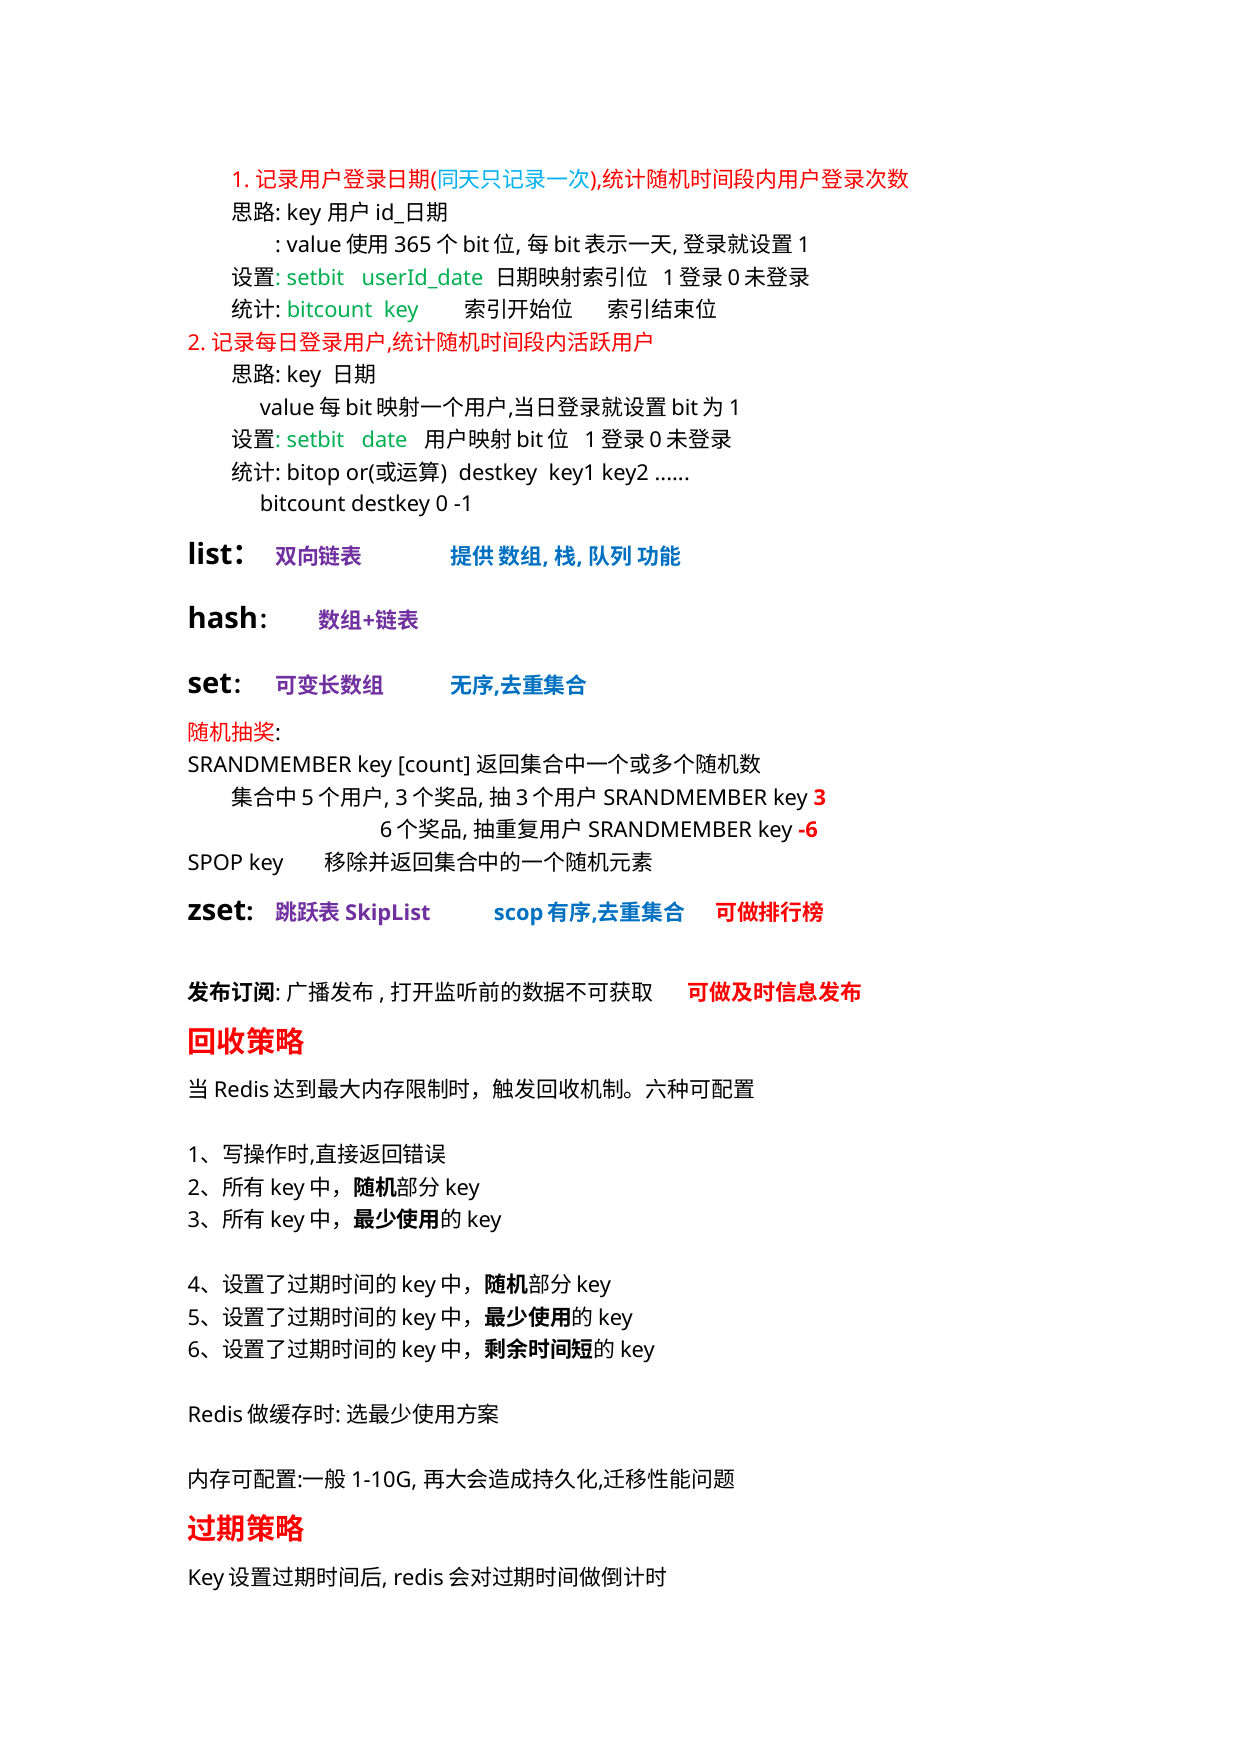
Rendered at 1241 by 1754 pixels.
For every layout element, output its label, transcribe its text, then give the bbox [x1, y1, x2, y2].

list 统计: bitop or(或运算) destkey key1 key2 ...... [231, 454, 1053, 487]
text 思路: key 用户id_日期 [187, 194, 1053, 227]
text 3、所有key中，最少使用的key [187, 1202, 1053, 1234]
text 2、所有key中，随机部分key [187, 1169, 1053, 1202]
text 回收策略 [187, 1007, 1053, 1072]
text 6、设置了过期时间的key中，剩余时间短的key [187, 1332, 1053, 1364]
text 4、设置了过期时间的key中，随机部分key [187, 1267, 1053, 1299]
text Key设置过期时间后, redis会对过期时间做倒计时 [187, 1559, 1053, 1592]
text 集合中5个用户, 3个奖品, 抽3个用户 SRANDMEMBER key 3 [187, 779, 1053, 812]
text hash： 数组+链表 [187, 584, 1053, 649]
text 内存可配置:一般1-10G, 再大会造成持久化,迁移性能问题 [187, 1462, 1053, 1494]
text 统计: bitcount key 索引开始位 索引结束位 [187, 292, 1053, 324]
text 5、设置了过期时间的key中，最少使用的key [187, 1299, 1053, 1332]
text 随机抽奖: [187, 714, 1053, 747]
text 过期策略 [187, 1494, 1053, 1559]
text zset: 跳跃表SkipList scop有序,去重集合 可做排行榜 [187, 877, 1053, 942]
list value每bit映射一个用户,当日登录就设置bit为1 [231, 389, 1053, 422]
text set： 可变长数组 无序,去重集合 [187, 649, 1053, 714]
list 思路: key 日期 [231, 357, 1053, 389]
text list： 双向链表 提供 数组, 栈, 队列 功能 [187, 519, 1053, 584]
text 1. 记录用户登录日期(同天只记录一次),统计随机时间段内用户登录次数 [187, 162, 1053, 194]
text : value使用365个bit位, 每bit表示一天, 登录就设置1 [231, 227, 1053, 259]
text SRANDMEMBER key [count] 返回集合中一个或多个随机数 [187, 747, 1053, 779]
list 写操作时,直接返回错误 [187, 1137, 1053, 1169]
text 设置: setbit userId_date 日期映射索引位 1登录0未登录 [187, 259, 1053, 292]
text 6个奖品, 抽重复用户 SRANDMEMBER key -6 [187, 812, 1053, 844]
list 记录每日登录用户,统计随机时间段内活跃用户 [187, 324, 1053, 357]
text SPOP key 移除并返回集合中的一个随机元素 [187, 844, 1053, 877]
list 设置: setbit date 用户映射bit位 1登录0未登录 [231, 422, 1053, 454]
text 发布订阅: 广播发布 , 打开监听前的数据不可获取 可做及时信息发布 [187, 974, 1053, 1007]
list bitcount destkey 0 -1 [231, 487, 1053, 519]
text 当Redis达到最大内存限制时，触发回收机制。六种可配置 [187, 1072, 1053, 1104]
text Redis做缓存时: 选最少使用方案 [187, 1397, 1053, 1429]
